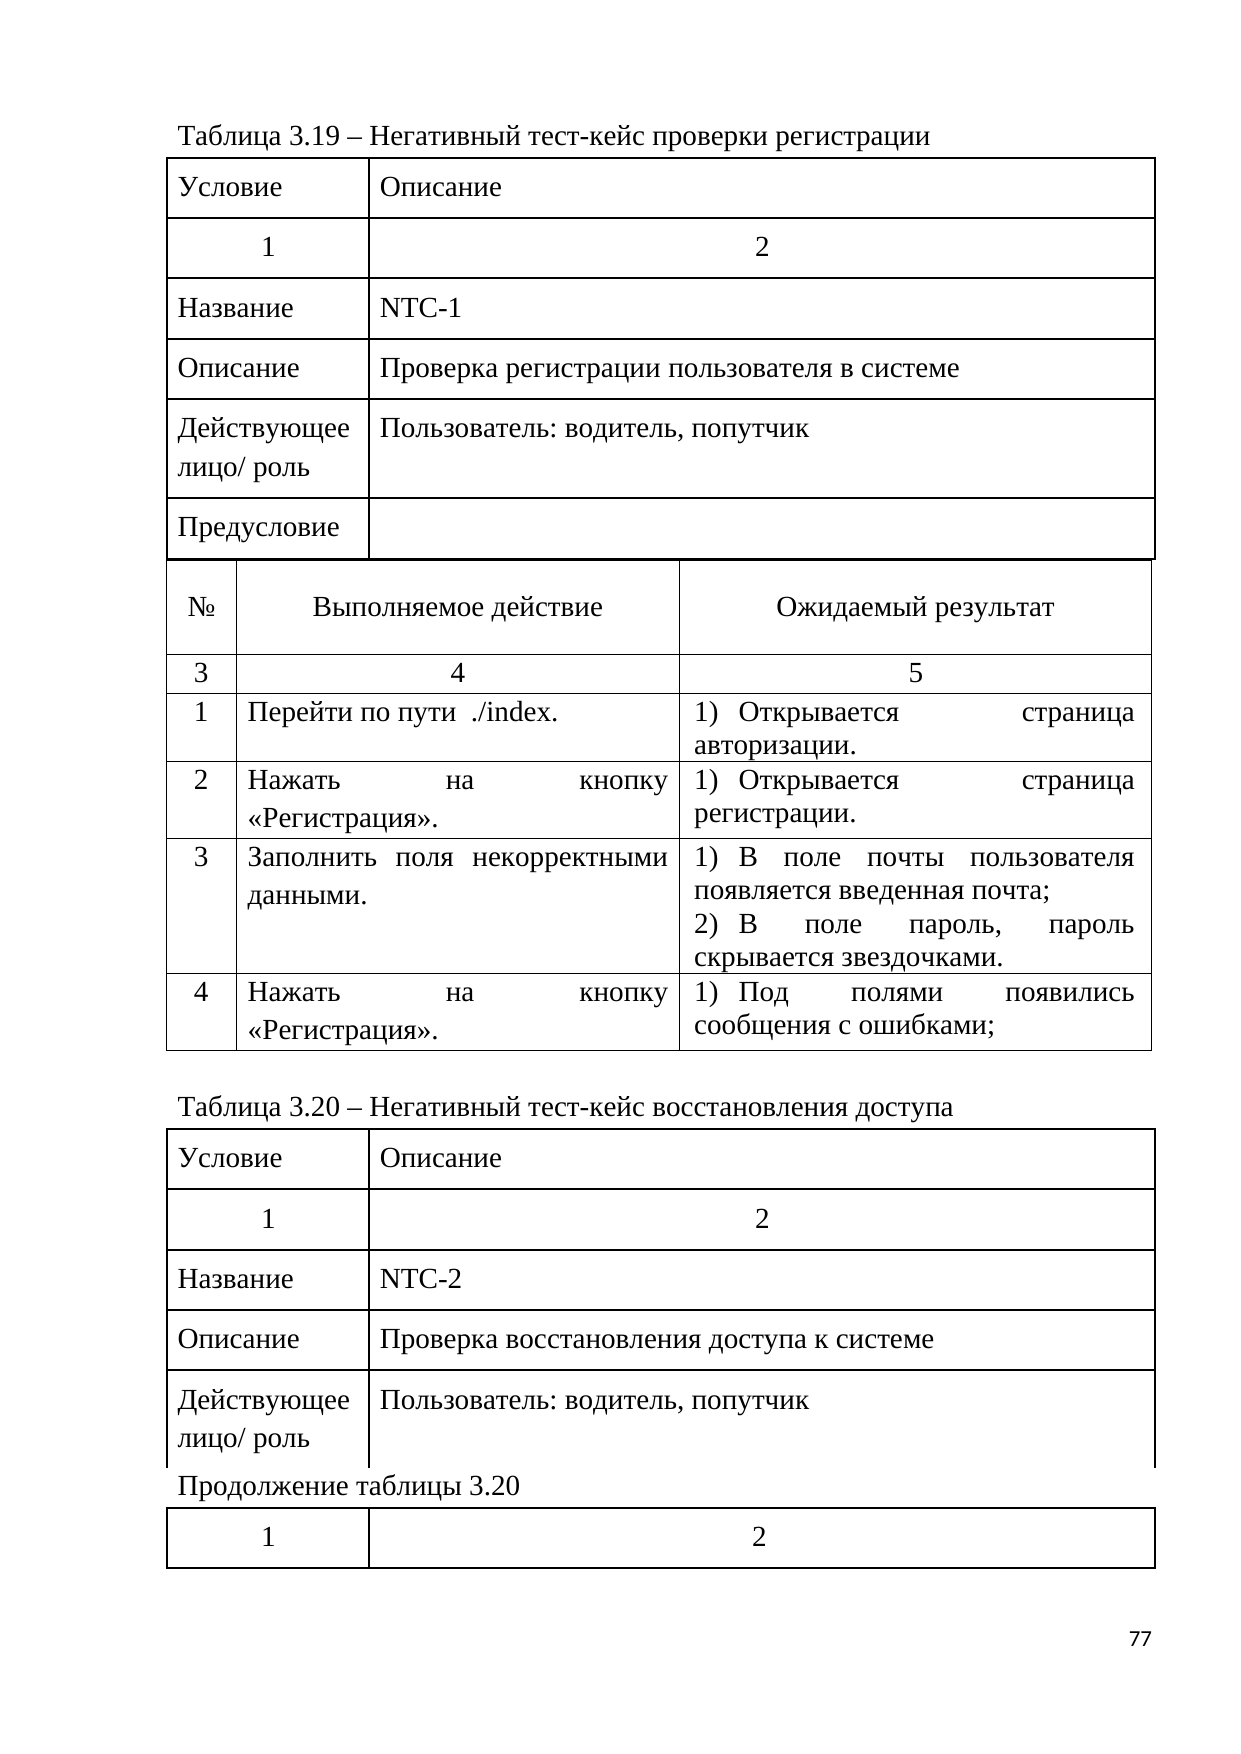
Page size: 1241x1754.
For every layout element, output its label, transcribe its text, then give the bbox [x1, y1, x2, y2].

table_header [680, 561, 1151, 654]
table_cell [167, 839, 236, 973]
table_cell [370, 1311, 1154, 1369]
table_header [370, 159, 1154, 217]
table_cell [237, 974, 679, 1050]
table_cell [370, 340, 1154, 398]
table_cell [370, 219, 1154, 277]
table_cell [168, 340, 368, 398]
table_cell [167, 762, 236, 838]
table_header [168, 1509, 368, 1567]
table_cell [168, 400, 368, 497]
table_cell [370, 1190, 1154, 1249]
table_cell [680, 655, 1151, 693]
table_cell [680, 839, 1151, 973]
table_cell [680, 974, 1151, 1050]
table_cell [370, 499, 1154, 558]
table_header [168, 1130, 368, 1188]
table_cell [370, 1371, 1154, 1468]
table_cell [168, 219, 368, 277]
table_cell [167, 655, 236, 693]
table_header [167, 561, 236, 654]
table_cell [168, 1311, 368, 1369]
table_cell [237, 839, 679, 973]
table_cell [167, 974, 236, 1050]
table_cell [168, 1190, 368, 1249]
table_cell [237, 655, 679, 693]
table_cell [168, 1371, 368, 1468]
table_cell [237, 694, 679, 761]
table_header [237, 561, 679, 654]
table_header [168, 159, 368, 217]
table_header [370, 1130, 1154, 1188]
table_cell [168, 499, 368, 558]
text Таблица 3.20 – Негативный тест-кейс восстановления доступа [177, 1089, 1152, 1123]
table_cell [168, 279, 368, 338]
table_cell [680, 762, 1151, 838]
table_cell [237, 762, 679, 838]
text Таблица 3.19 – Негативный тест-кейс проверки регистрации [177, 118, 1152, 152]
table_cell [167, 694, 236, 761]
text Продолжение таблицы 3.20 [177, 1468, 1152, 1502]
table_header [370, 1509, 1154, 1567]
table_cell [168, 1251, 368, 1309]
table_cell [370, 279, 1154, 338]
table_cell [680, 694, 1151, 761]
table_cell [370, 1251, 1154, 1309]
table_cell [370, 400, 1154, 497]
